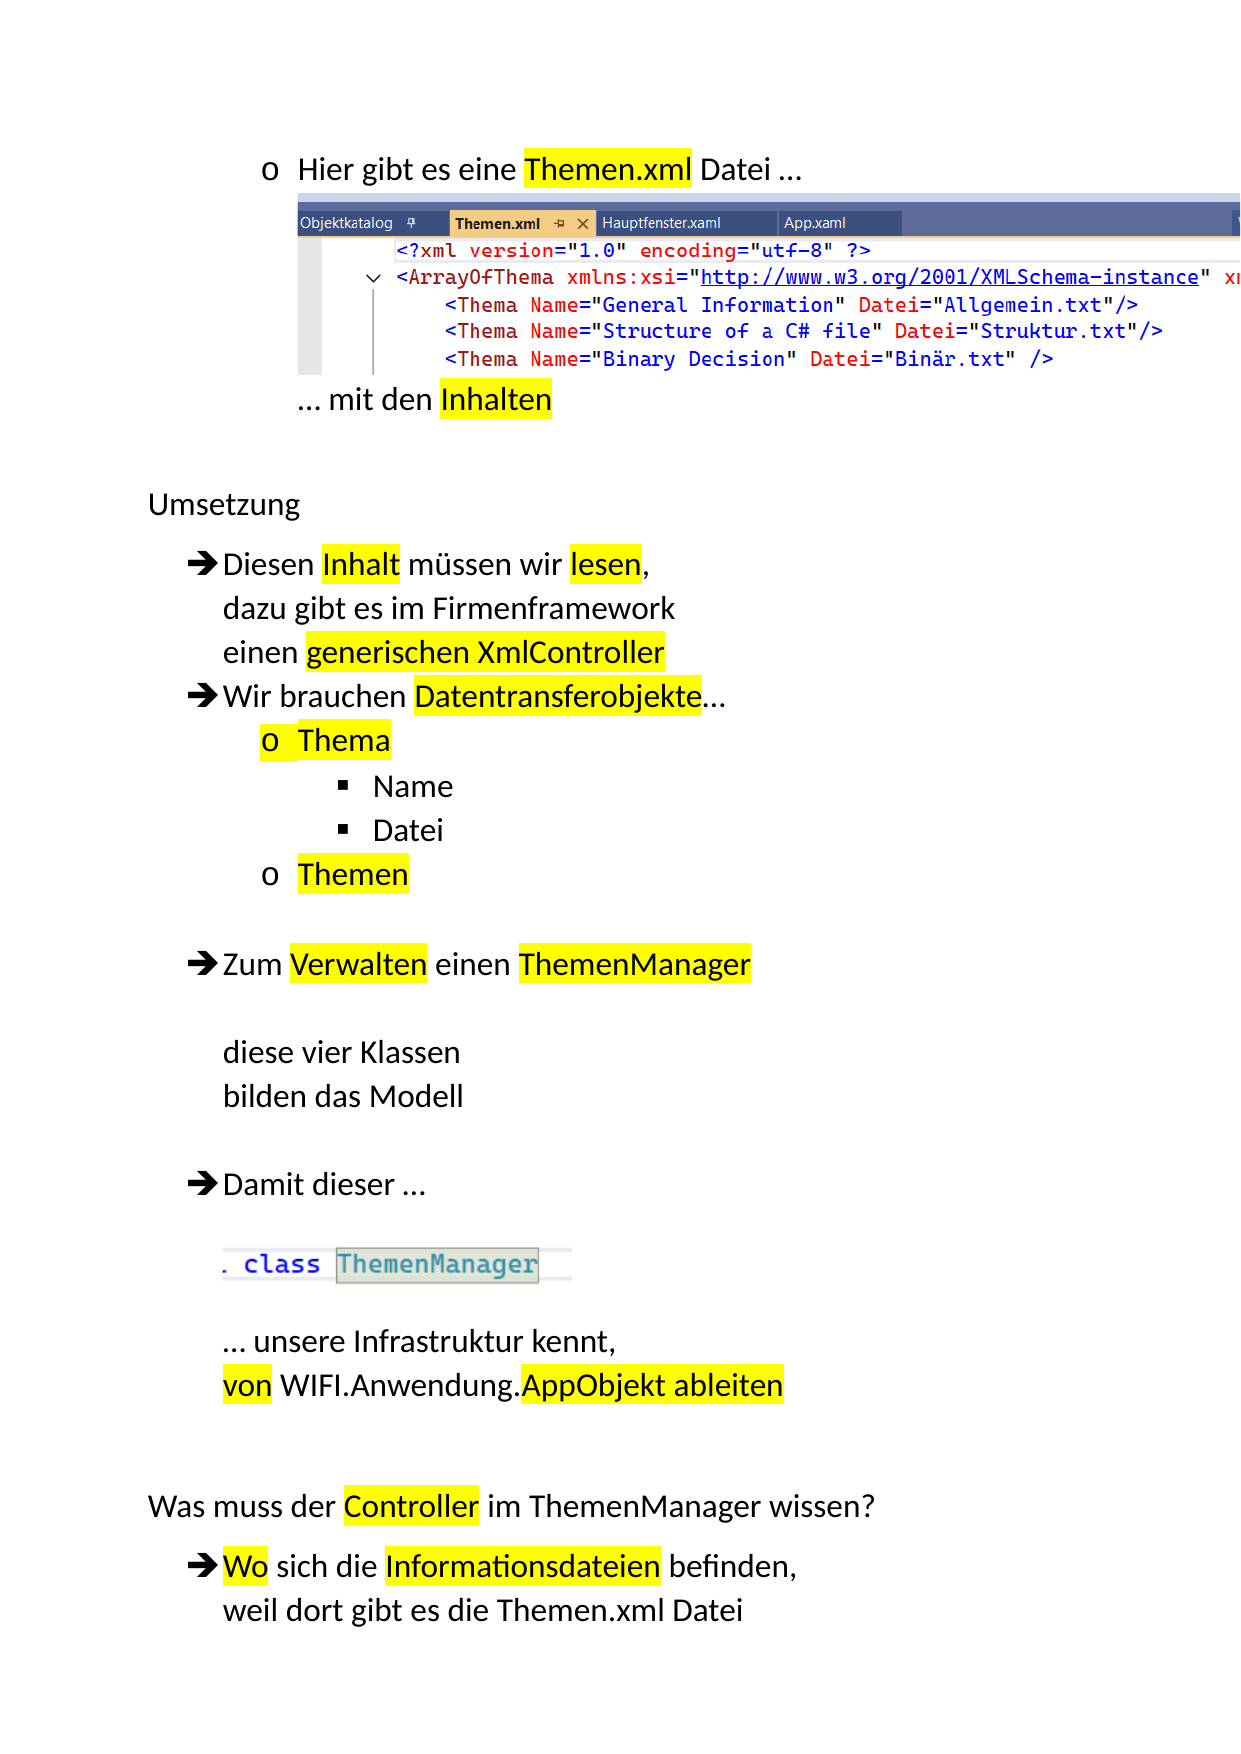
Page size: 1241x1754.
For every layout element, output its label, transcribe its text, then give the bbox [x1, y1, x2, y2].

list Wo sich die Informationsdateien befinden, weil dort gibt es die Themen.xml Datei [185, 1546, 1093, 1630]
list Diesen Inhalt müssen wir lesen, dazu gibt es im Firmenframework einen generischen XmlController [185, 543, 1093, 672]
picture [297, 193, 1241, 375]
text Was muss der Controller im ThemenManager wissen? [148, 1485, 344, 1526]
list Themen [260, 853, 1093, 939]
picture [222, 1206, 573, 1317]
list Name [335, 765, 1093, 806]
text Umsetzung [148, 483, 1093, 523]
text Was muss der Controller im ThemenManager wissen? [479, 1485, 1093, 1526]
list Zum Verwalten einen ThemenManager diese vier Klassen bilden das Modell [185, 943, 1093, 1159]
list Wir brauchen Datentransferobjekte… [702, 675, 1093, 716]
list Datei [335, 809, 1093, 850]
list Damit dieser … … unsere Infrastruktur kennt, von WIFI.Anwendung.AppObjekt ableiten [185, 1162, 1093, 1404]
list Thema [298, 719, 1093, 762]
list Wir brauchen Datentransferobjekte… [185, 675, 414, 716]
